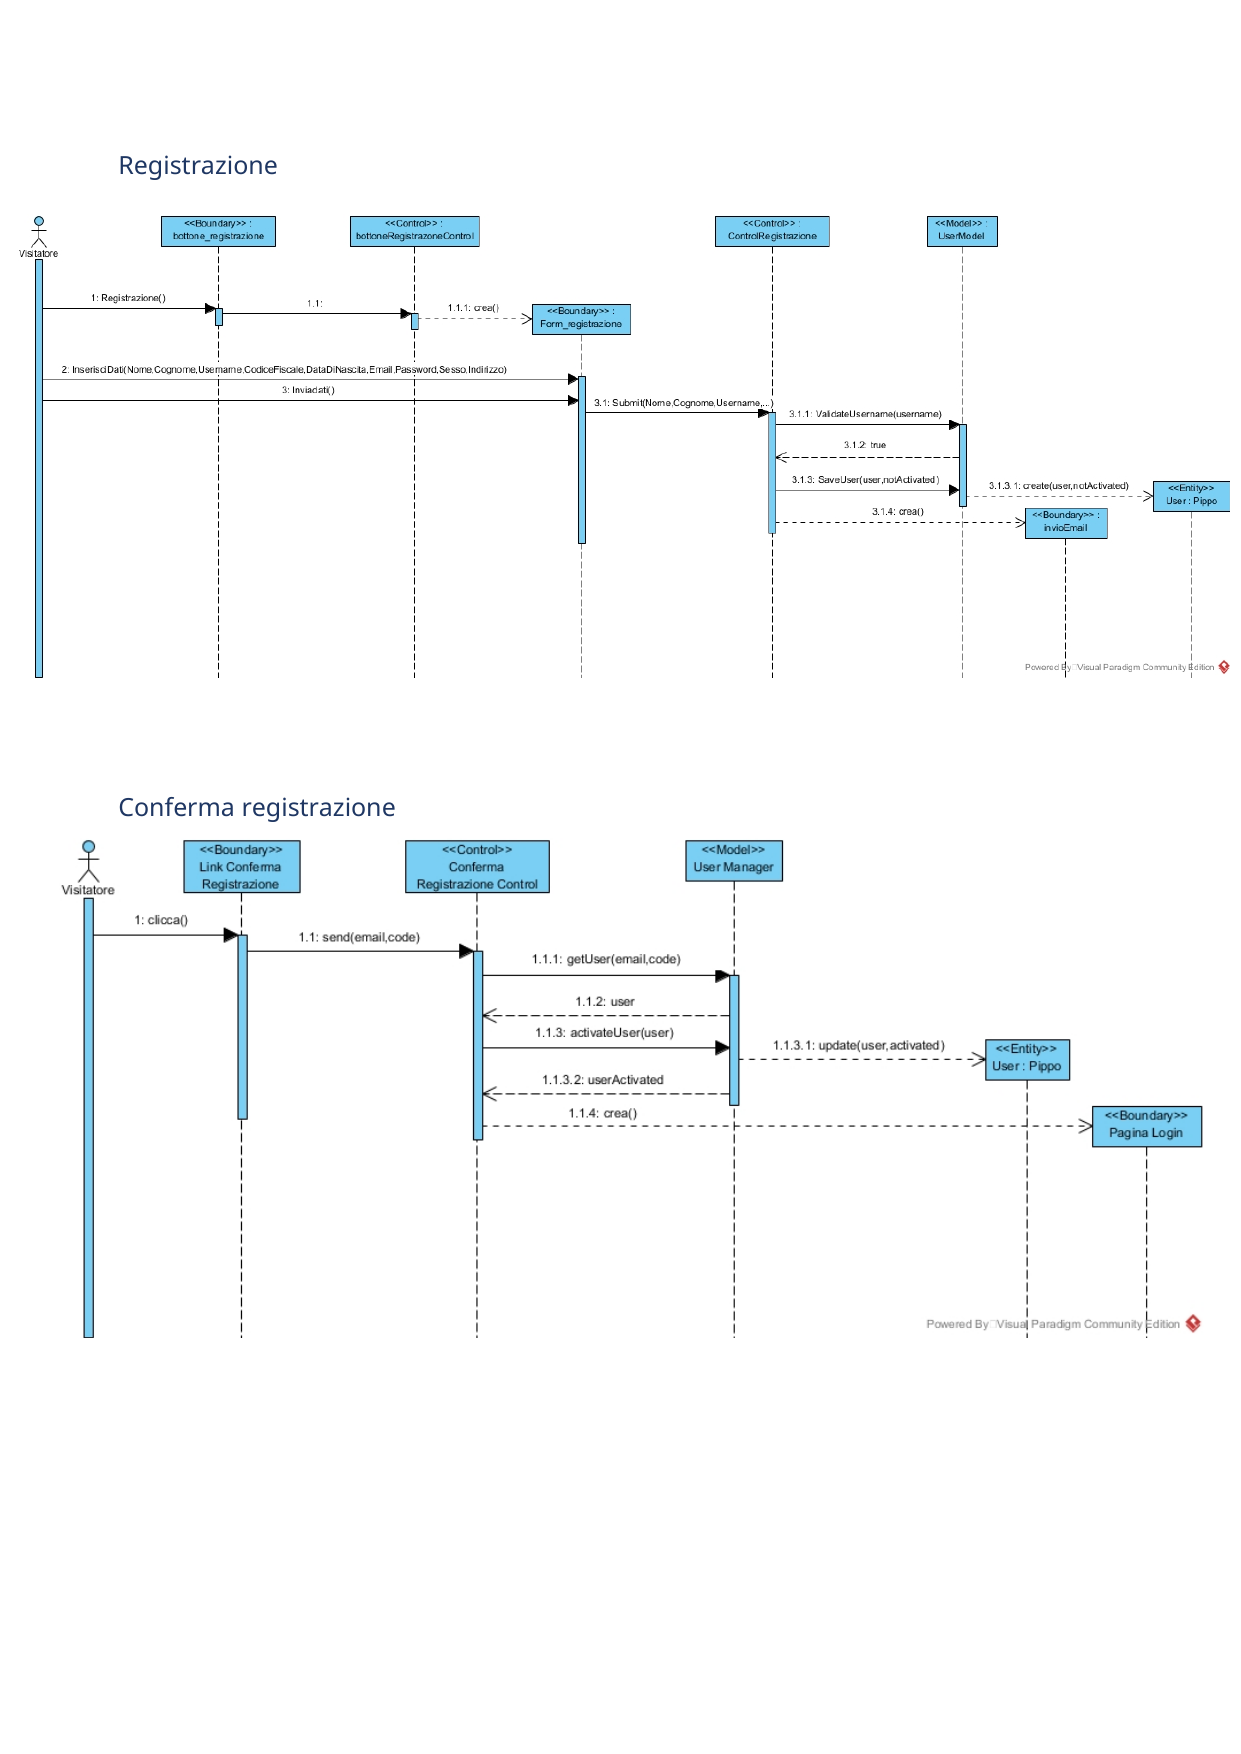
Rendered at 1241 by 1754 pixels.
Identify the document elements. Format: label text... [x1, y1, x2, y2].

subtitle Registrazione [118, 148, 1122, 182]
subtitle Conferma registrazione [118, 790, 1122, 824]
picture [48, 838, 1204, 1338]
picture [8, 214, 1230, 677]
